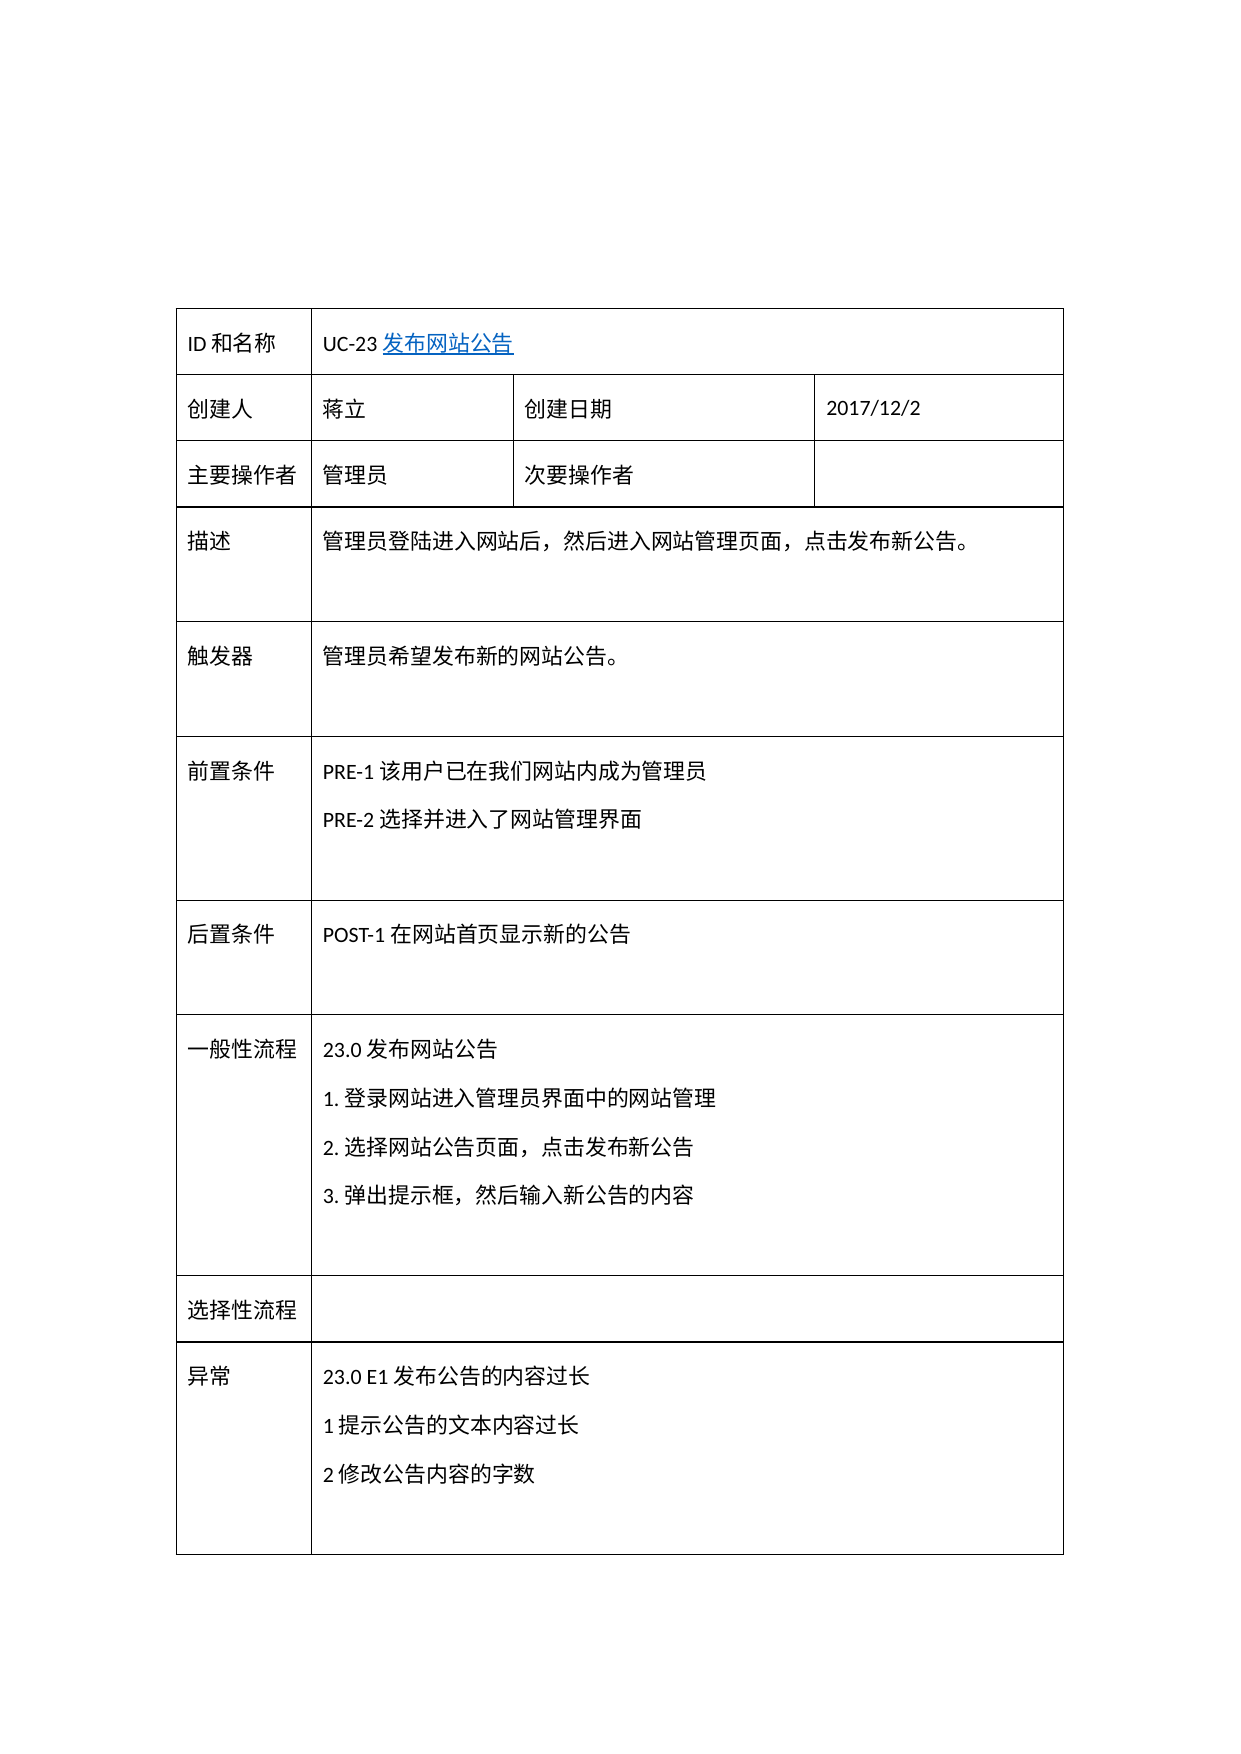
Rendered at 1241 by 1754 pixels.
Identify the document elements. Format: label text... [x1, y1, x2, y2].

table_cell 管理员希望发布新的网站公告。 [312, 622, 1063, 736]
table_header ID和名称 [177, 309, 311, 374]
table_cell 23.0 发布网站公告 1. 登录网站进入管理员界面中的网站管理 2. 选择网站公告页面，点击发布新公告 3. 弹出提示框，然后输入新公告的内容 [312, 1015, 1063, 1275]
table_cell 2017/12/2 [815, 375, 1063, 440]
table_cell 管理员登陆进入网站后，然后进入网站管理页面，点击发布新公告。 [312, 508, 1063, 621]
table_cell 创建人 [177, 375, 311, 440]
table_cell 次要操作者 [514, 441, 814, 506]
table_cell 前置条件 [177, 737, 311, 899]
table_cell POST-1 在网站首页显示新的公告 [312, 901, 1063, 1014]
table_cell 蒋立 [312, 375, 513, 440]
table_cell 选择性流程 [177, 1276, 311, 1341]
table_cell 创建日期 [514, 375, 814, 440]
table_cell 后置条件 [177, 901, 311, 1014]
table_cell 一般性流程 [177, 1015, 311, 1275]
table_cell 触发器 [177, 622, 311, 736]
table_cell 异常 [177, 1343, 311, 1554]
table_cell 管理员 [312, 441, 513, 506]
table_cell 描述 [177, 508, 311, 621]
table_cell 主要操作者 [177, 441, 311, 506]
table_cell PRE-1 该用户已在我们网站内成为管理员 PRE-2 选择并进入了网站管理界面 [312, 737, 1063, 899]
table_cell [312, 1276, 1063, 1341]
table_header UC-23 发布网站公告 [312, 309, 1063, 374]
table_cell [815, 441, 1063, 506]
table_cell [312, 1343, 1063, 1554]
